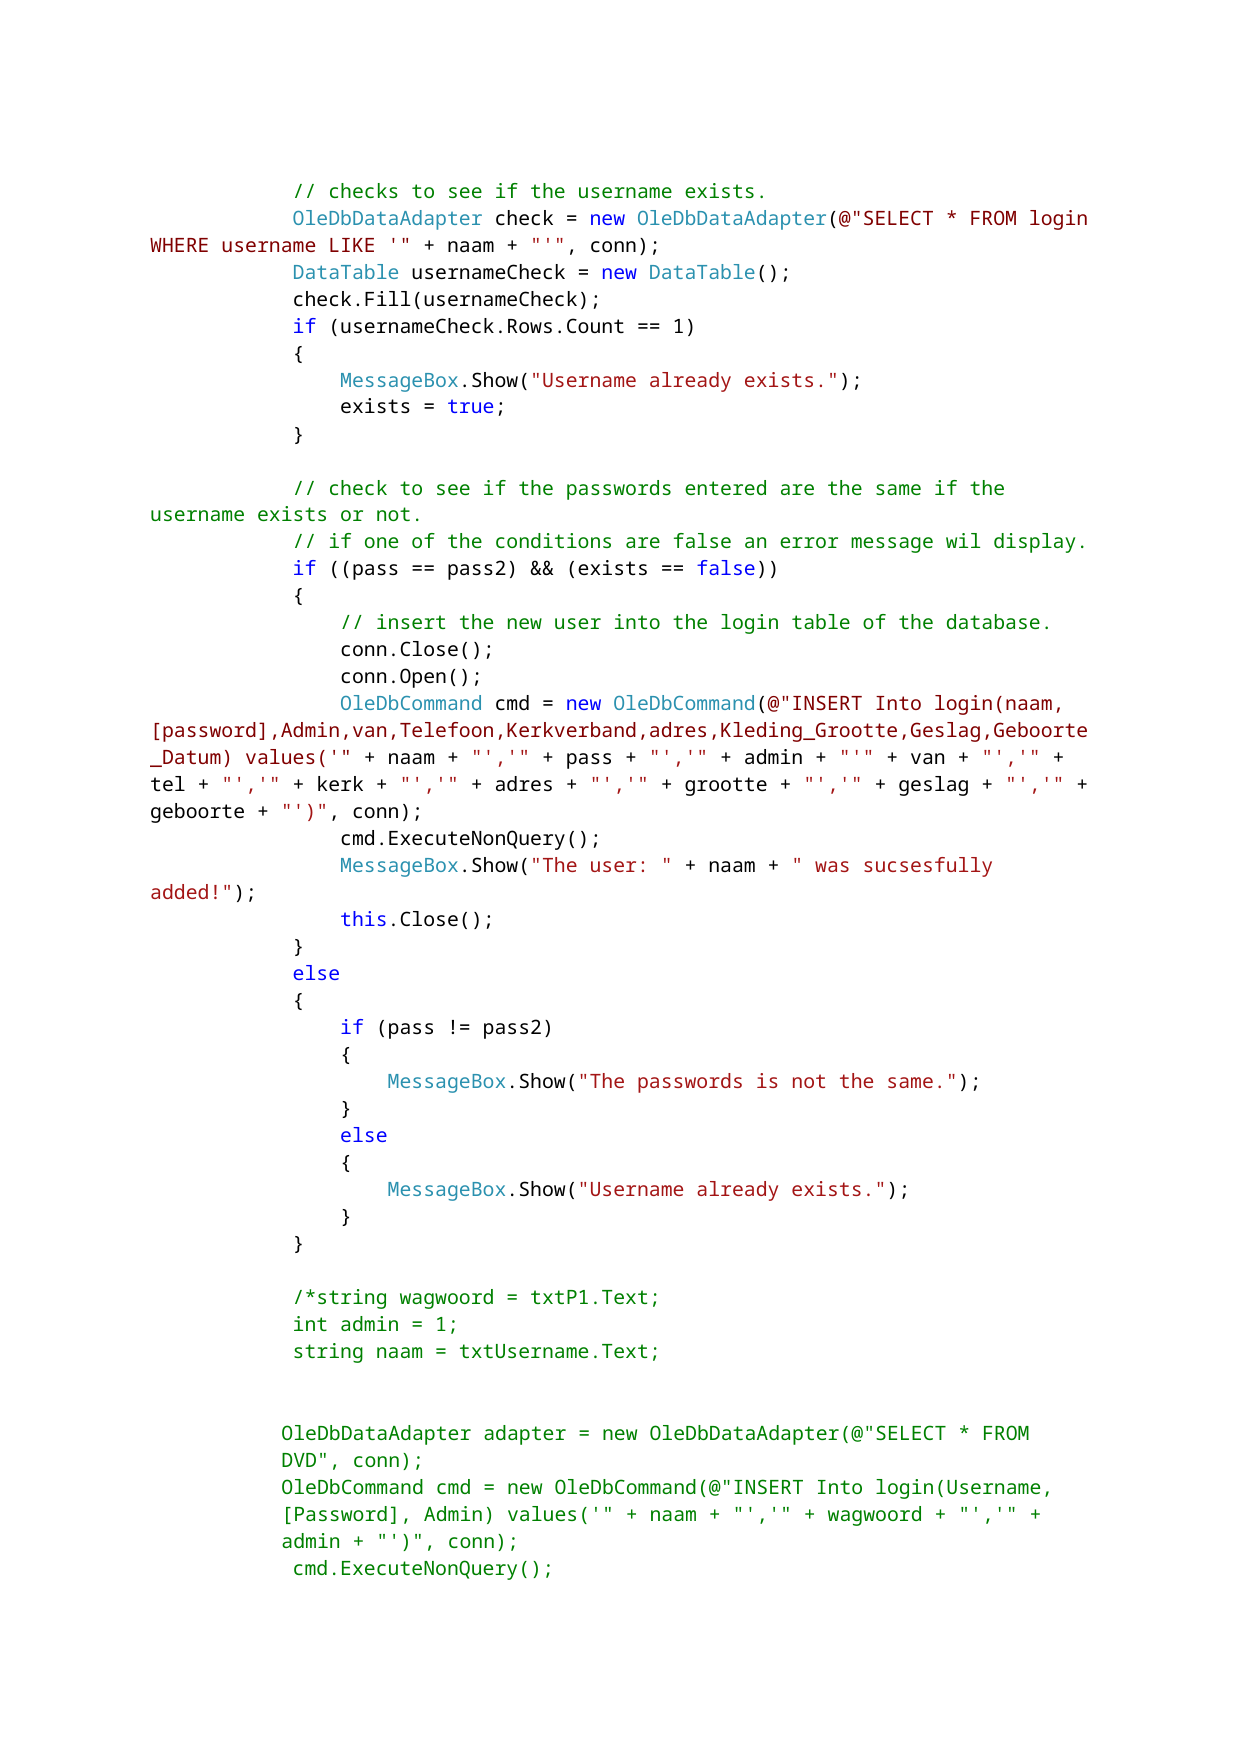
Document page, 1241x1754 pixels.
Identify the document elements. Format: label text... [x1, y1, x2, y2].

text { [150, 582, 1090, 609]
text OleDbDataAdapter adapter = new OleDbDataAdapter(@"SELECT * FROM DVD", conn); [281, 1419, 1090, 1473]
text { [150, 986, 1090, 1013]
text OleDbCommand cmd = new OleDbCommand(@"INSERT Into login(Username, [Password], Admin) values('" + naam + "','" + wagwoord + "','" + admin + "')", conn); [281, 1473, 1090, 1554]
text cmd.ExecuteNonQuery(); [150, 1554, 1090, 1581]
text check.Fill(usernameCheck); [150, 285, 1090, 312]
text } [150, 1229, 1090, 1256]
text if (usernameCheck.Rows.Count == 1) [150, 312, 1090, 339]
text MessageBox.Show("Username already exists."); [150, 1175, 1090, 1202]
text // if one of the conditions are false an error message wil display. [150, 528, 1090, 555]
text else [150, 1121, 1090, 1148]
text // check to see if the passwords entered are the same if the username exists or not. [150, 474, 1090, 528]
text OleDbDataAdapter check = new OleDbDataAdapter(@"SELECT * FROM login WHERE username LIKE '" + naam + "'", conn); [150, 204, 1090, 258]
text if (pass != pass2) [150, 1013, 1090, 1040]
text this.Close(); [150, 905, 1090, 932]
text { [150, 1040, 1090, 1067]
text string naam = txtUsername.Text; [150, 1337, 1090, 1364]
text conn.Close(); [150, 636, 1090, 663]
text MessageBox.Show("Username already exists."); [150, 366, 1090, 393]
text OleDbCommand cmd = new OleDbCommand(@"INSERT Into login(naam,[password],Admin,van,Telefoon,Kerkverband,adres,Kleding_Grootte,Geslag,Geboorte_Datum) values('" + naam + "','" + pass + "','" + admin + "'" + van + "','" + tel + "','" + kerk + "','" + adres + "','" + grootte + "','" + geslag + "','" + geboorte + "')", conn); [150, 689, 1090, 824]
text exists = true; [150, 393, 1090, 420]
text conn.Open(); [150, 663, 1090, 689]
text else [150, 959, 1090, 986]
text // checks to see if the username exists. [150, 177, 1090, 204]
text } [150, 932, 1090, 959]
text // insert the new user into the login table of the database. [150, 609, 1090, 636]
text cmd.ExecuteNonQuery(); [150, 824, 1090, 851]
text { [150, 339, 1090, 366]
text MessageBox.Show("The user: " + naam + " was sucsesfully added!"); [150, 851, 1090, 905]
text } [150, 1094, 1090, 1121]
text DataTable usernameCheck = new DataTable(); [150, 258, 1090, 285]
text { [150, 1148, 1090, 1175]
text /*string wagwoord = txtP1.Text; [150, 1283, 1090, 1310]
text } [150, 1202, 1090, 1229]
text } [150, 420, 1090, 447]
text if ((pass == pass2) && (exists == false)) [150, 555, 1090, 582]
text int admin = 1; [150, 1310, 1090, 1337]
text MessageBox.Show("The passwords is not the same."); [150, 1067, 1090, 1094]
